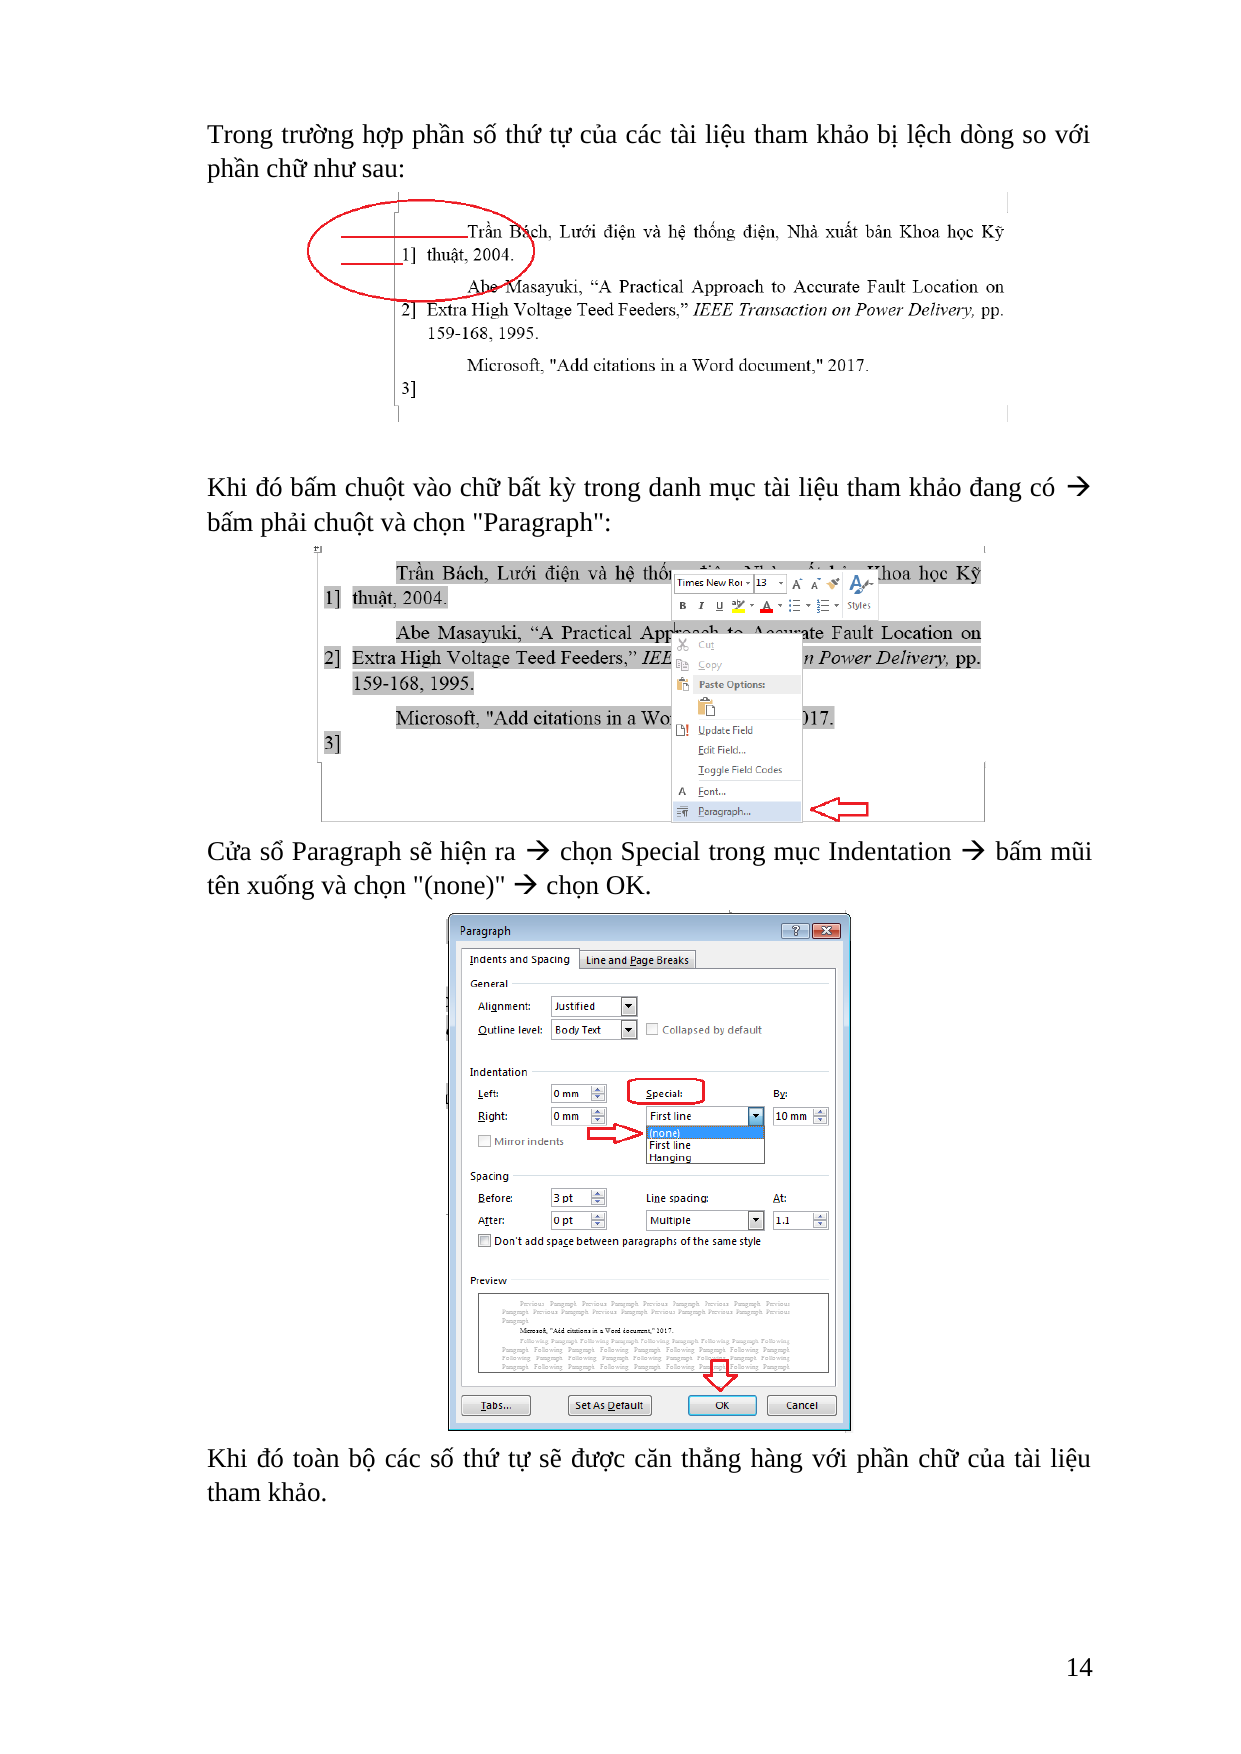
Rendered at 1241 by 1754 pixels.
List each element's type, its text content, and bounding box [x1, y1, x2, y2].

text Trong trường hợp phần số thứ tự của các tài liệu tham khảo bị lệch dòng so với phần chữ như sau: [207, 118, 1092, 183]
text Cửa sổ Paragraph sẽ hiện ra chọn Special trong mục Indentation bấm mũi tên xuống và chọn "(none)" chọn OK. [207, 835, 1092, 901]
text Khi đó toàn bộ các số thứ tự sẽ được căn thẳng hàng với phần chữ của tài liệu tham khảo. [207, 1442, 1092, 1507]
picture [291, 192, 1008, 422]
text Khi đó bấm chuột vào chữ bất kỳ trong danh mục tài liệu tham khảo đang có bấm phải chuột và chọn "Paragraph": [207, 472, 1092, 537]
picture [313, 546, 986, 826]
picture [446, 910, 854, 1433]
